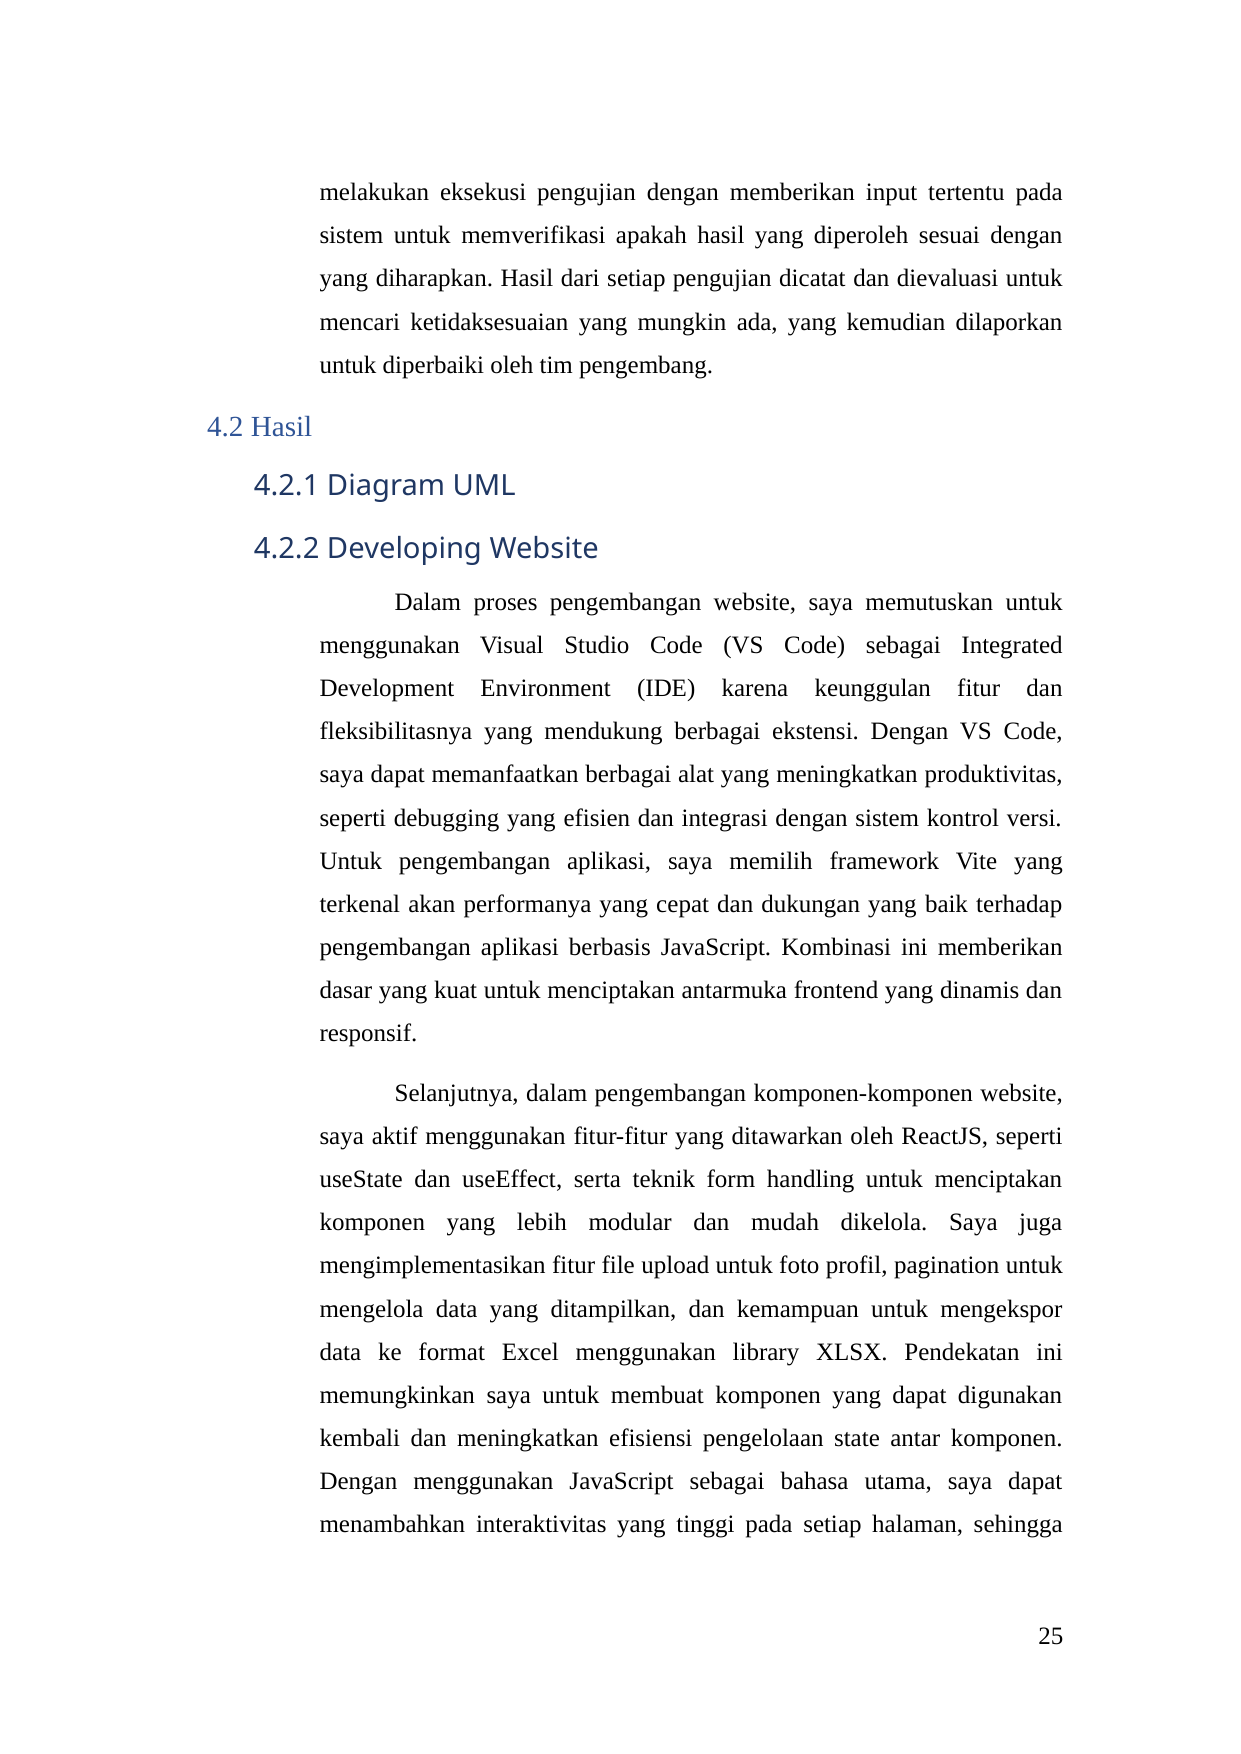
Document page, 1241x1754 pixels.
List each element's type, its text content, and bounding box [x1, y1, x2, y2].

subtitle 4.2.2 Developing Website [254, 528, 1063, 567]
subtitle 4.2 Hasil [207, 409, 1063, 443]
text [319, 177, 1063, 378]
subtitle 4.2.1 Diagram UML [254, 464, 1063, 504]
text Dalam proses pengembangan website, saya memutuskan untuk menggunakan Visual Studio Code (VS Code) sebagai Integrated Development Environment (IDE) karena keunggulan fitur dan fleksibilitasnya yang mendukung berbagai ekstensi. Dengan VS Code, saya dapat memanfaatkan berbagai alat yang meningkatkan produktivitas, seperti debugging yang efisien dan integrasi dengan sistem kontrol versi. Untuk pengembangan aplikasi, saya memilih framework Vite yang terkenal akan performanya yang cepat dan dukungan yang baik terhadap pengembangan aplikasi berbasis JavaScript. Kombinasi ini memberikan dasar yang kuat untuk menciptakan antarmuka frontend yang dinamis dan responsif. [319, 587, 1063, 1047]
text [319, 1078, 1063, 1538]
